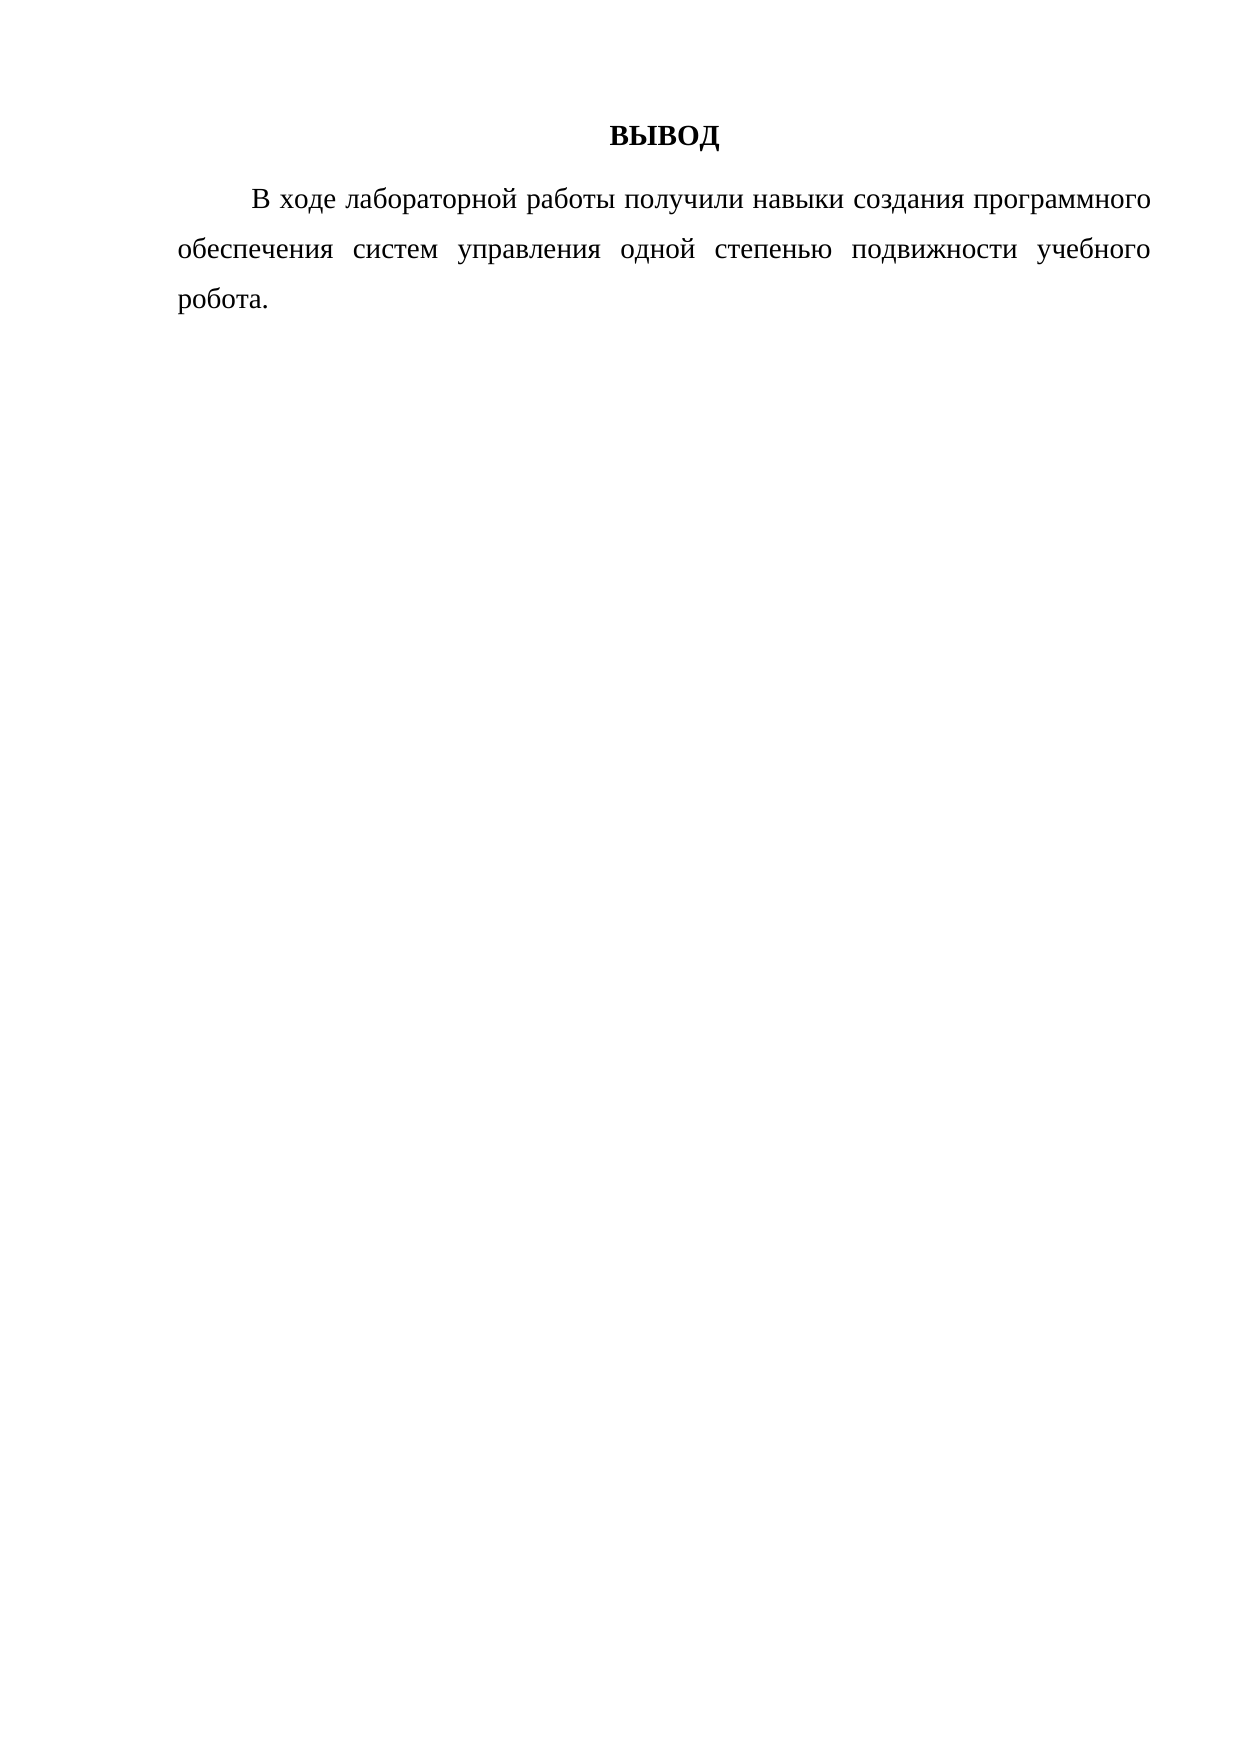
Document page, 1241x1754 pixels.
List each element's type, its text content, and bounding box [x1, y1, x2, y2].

text ВЫВОД [177, 118, 1152, 152]
text В ходе лабораторной работы получили навыки создания программного обеспечения систем управления одной степенью подвижности учебного робота. [177, 181, 1152, 315]
